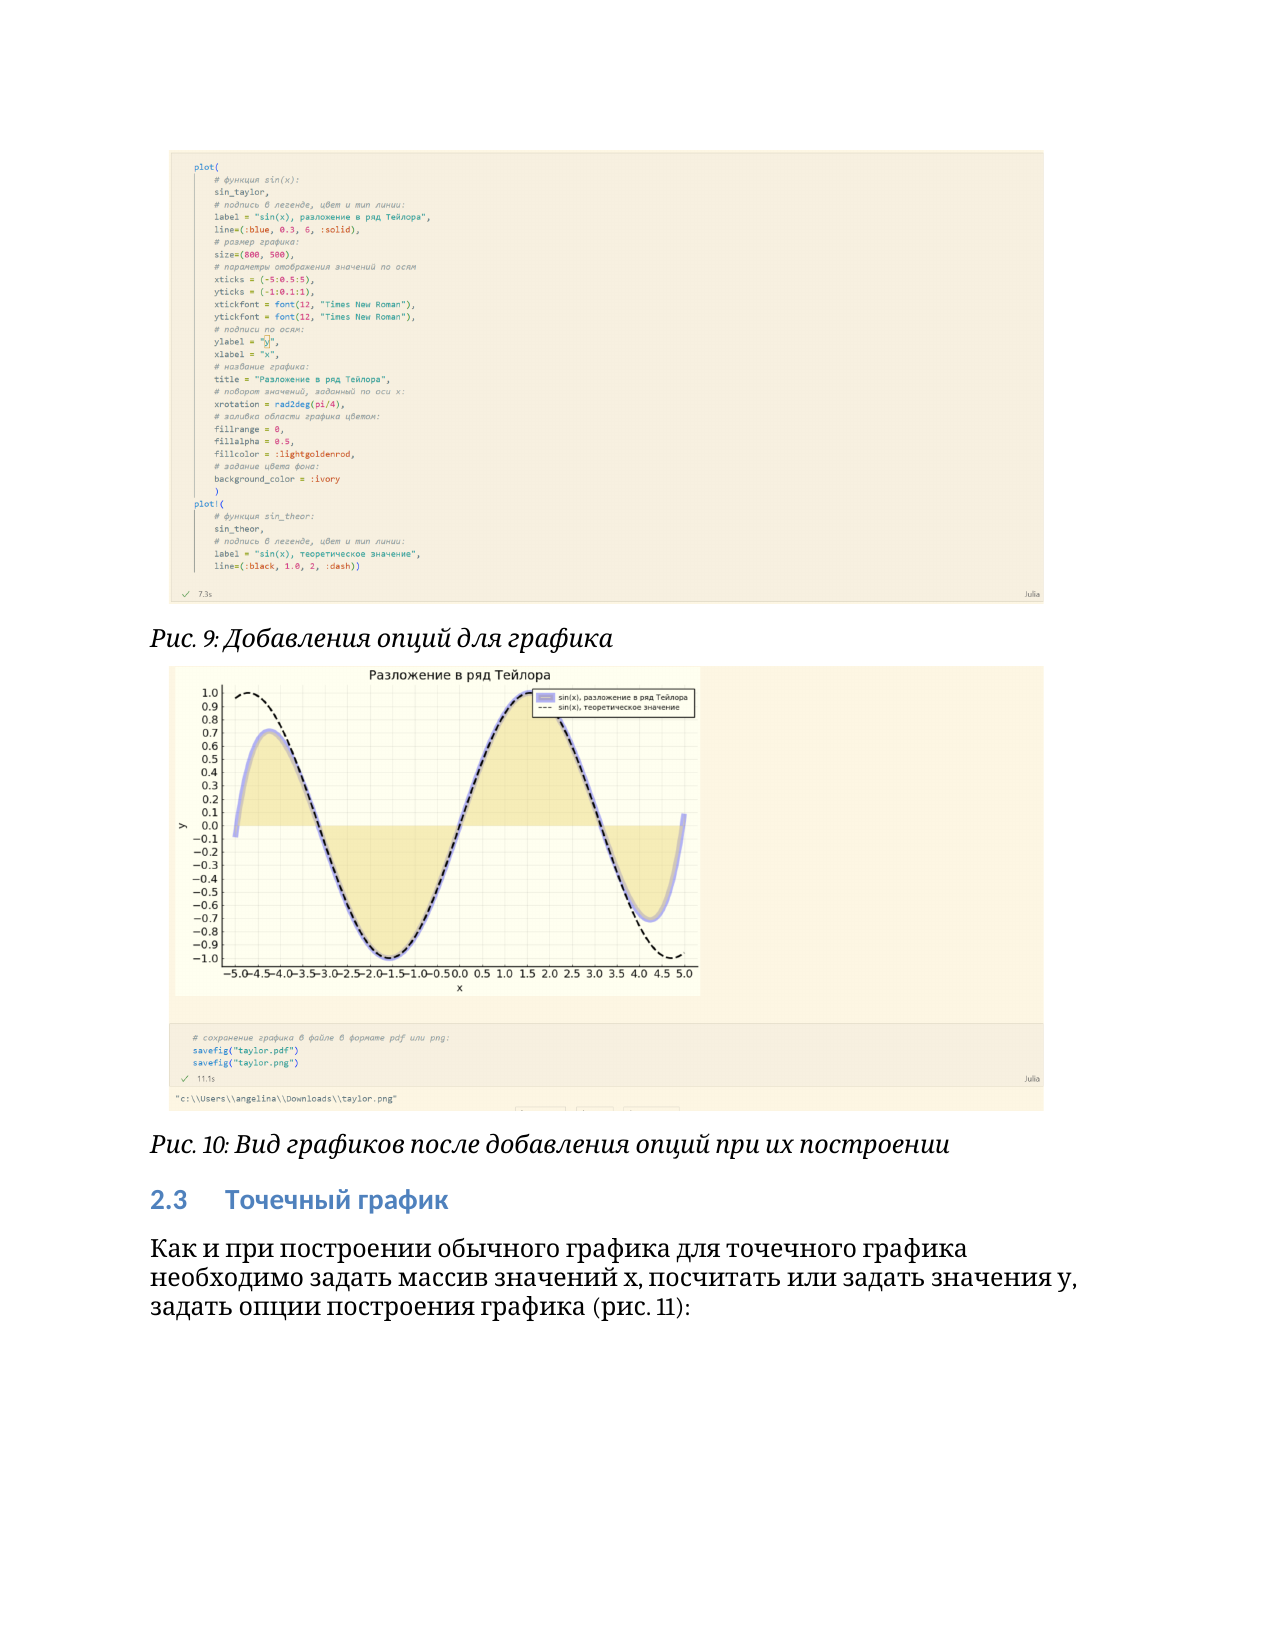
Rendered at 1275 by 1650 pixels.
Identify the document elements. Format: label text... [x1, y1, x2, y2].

subtitle 2.3 Точечный график [150, 1181, 1125, 1216]
picture [168, 150, 1044, 604]
text Рис. 9: Добавления опций для графика [150, 625, 1125, 653]
text Как и при построении обычного графика для точечного графика необходимо задать массив значений х, посчитать или задать значения у, задать опции построения графика (рис. 11): [150, 1235, 1125, 1321]
text Рис. 10: Вид графиков после добавления опций при их построении [150, 1131, 1125, 1160]
picture [168, 666, 1044, 1111]
